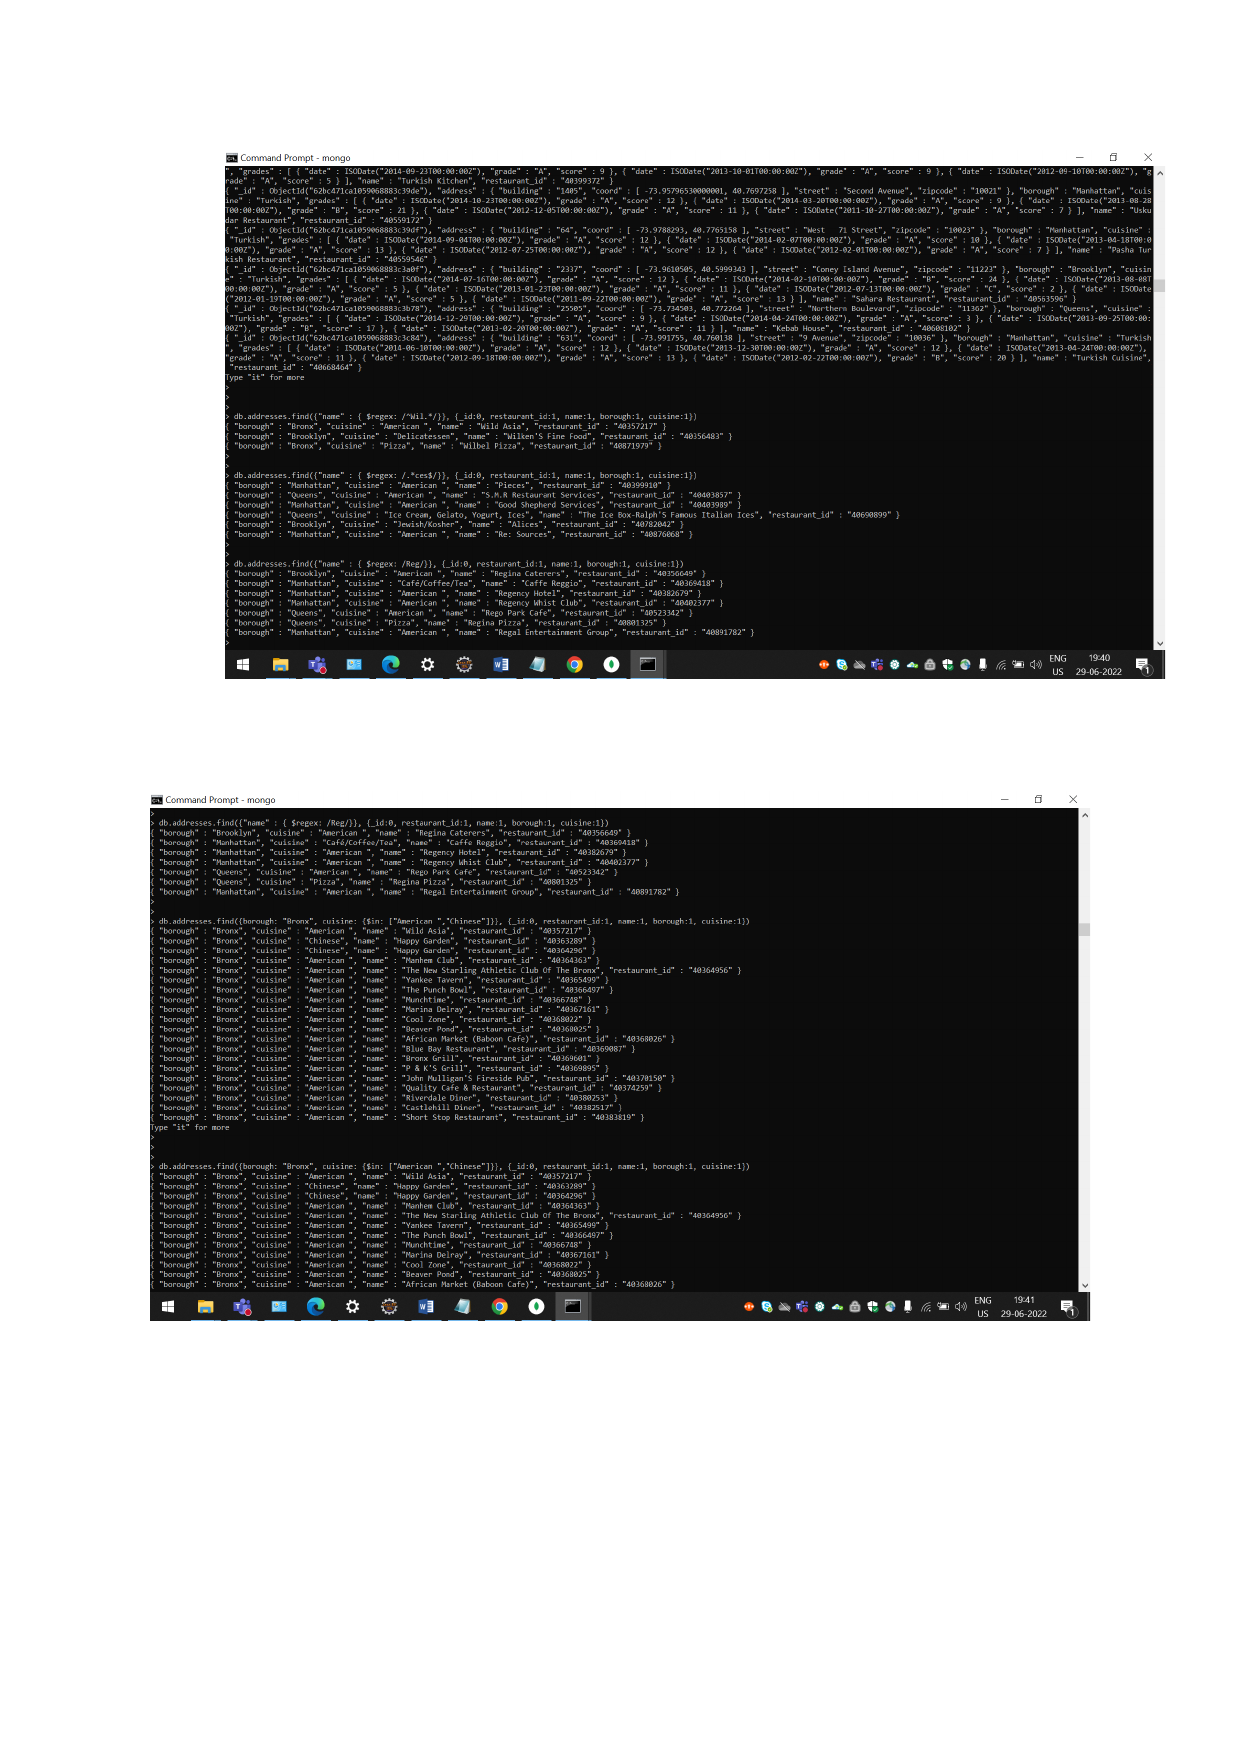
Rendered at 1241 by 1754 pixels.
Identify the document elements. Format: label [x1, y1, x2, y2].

picture [225, 150, 1166, 679]
picture [150, 791, 1091, 1321]
